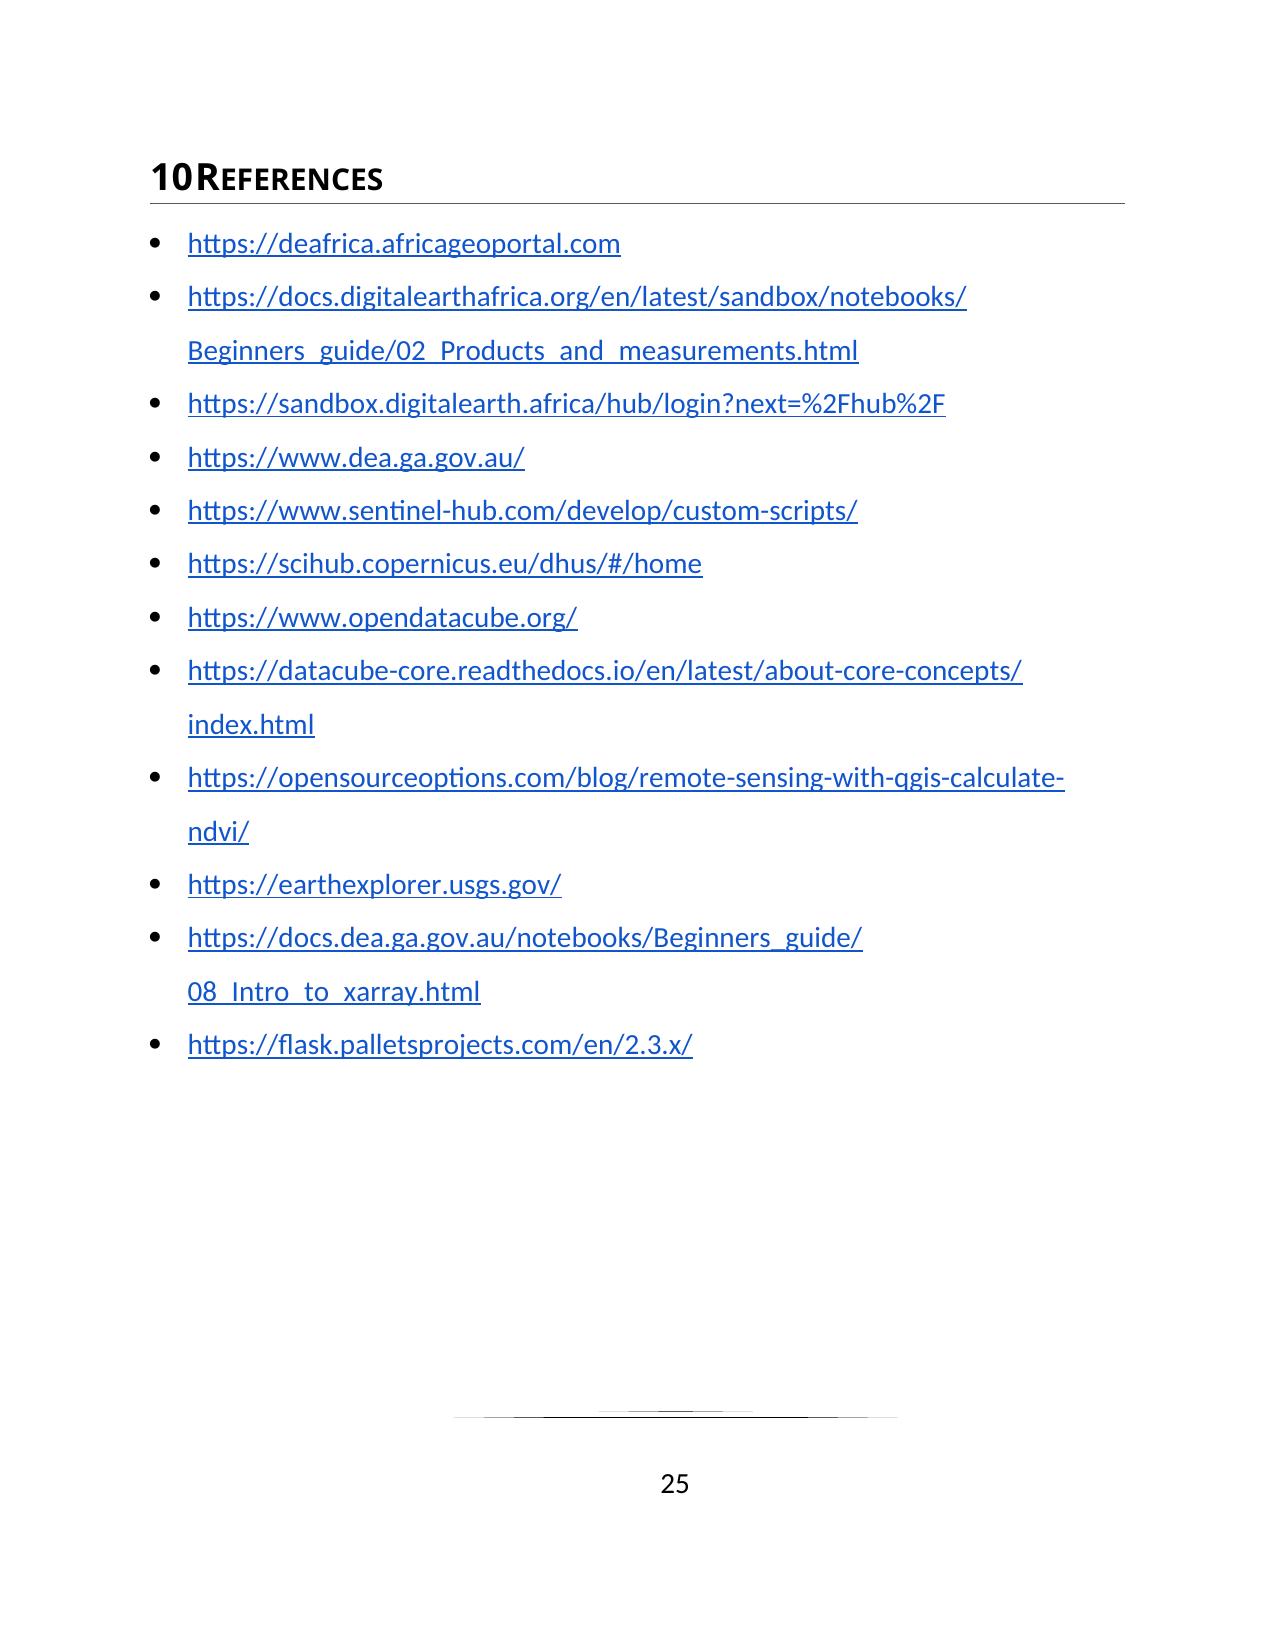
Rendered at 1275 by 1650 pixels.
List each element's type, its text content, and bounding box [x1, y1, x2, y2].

list https://deafrica.africageoportal.com [150, 225, 1125, 261]
list https://scihub.copernicus.eu/dhus/#/home [150, 546, 1125, 581]
subtitle References [150, 150, 1125, 203]
list https://earthexplorer.usgs.gov/ [150, 866, 1125, 902]
list https://www.sentinel-hub.com/develop/custom-scripts/ [150, 492, 1125, 528]
list https://opensourceoptions.com/blog/remote-sensing-with-qgis-calculate-ndvi/ [150, 759, 1125, 848]
list https://www.dea.ga.gov.au/ [150, 439, 1125, 474]
list https://sandbox.digitalearth.africa/hub/login?next=%2Fhub%2F [150, 385, 1125, 421]
list https://flask.palletsprojects.com/en/2.3.x/ [150, 1026, 1125, 1062]
list https://docs.digitalearthafrica.org/en/latest/sandbox/notebooks/Beginners_guide/02_Products_and_measurements.html [150, 278, 1125, 367]
list https://www.opendatacube.org/ [150, 599, 1125, 634]
list https://docs.dea.ga.gov.au/notebooks/Beginners_guide/08_Intro_to_xarray.html [150, 919, 1125, 1009]
list https://datacube-core.readthedocs.io/en/latest/about-core-concepts/index.html [150, 652, 1125, 741]
